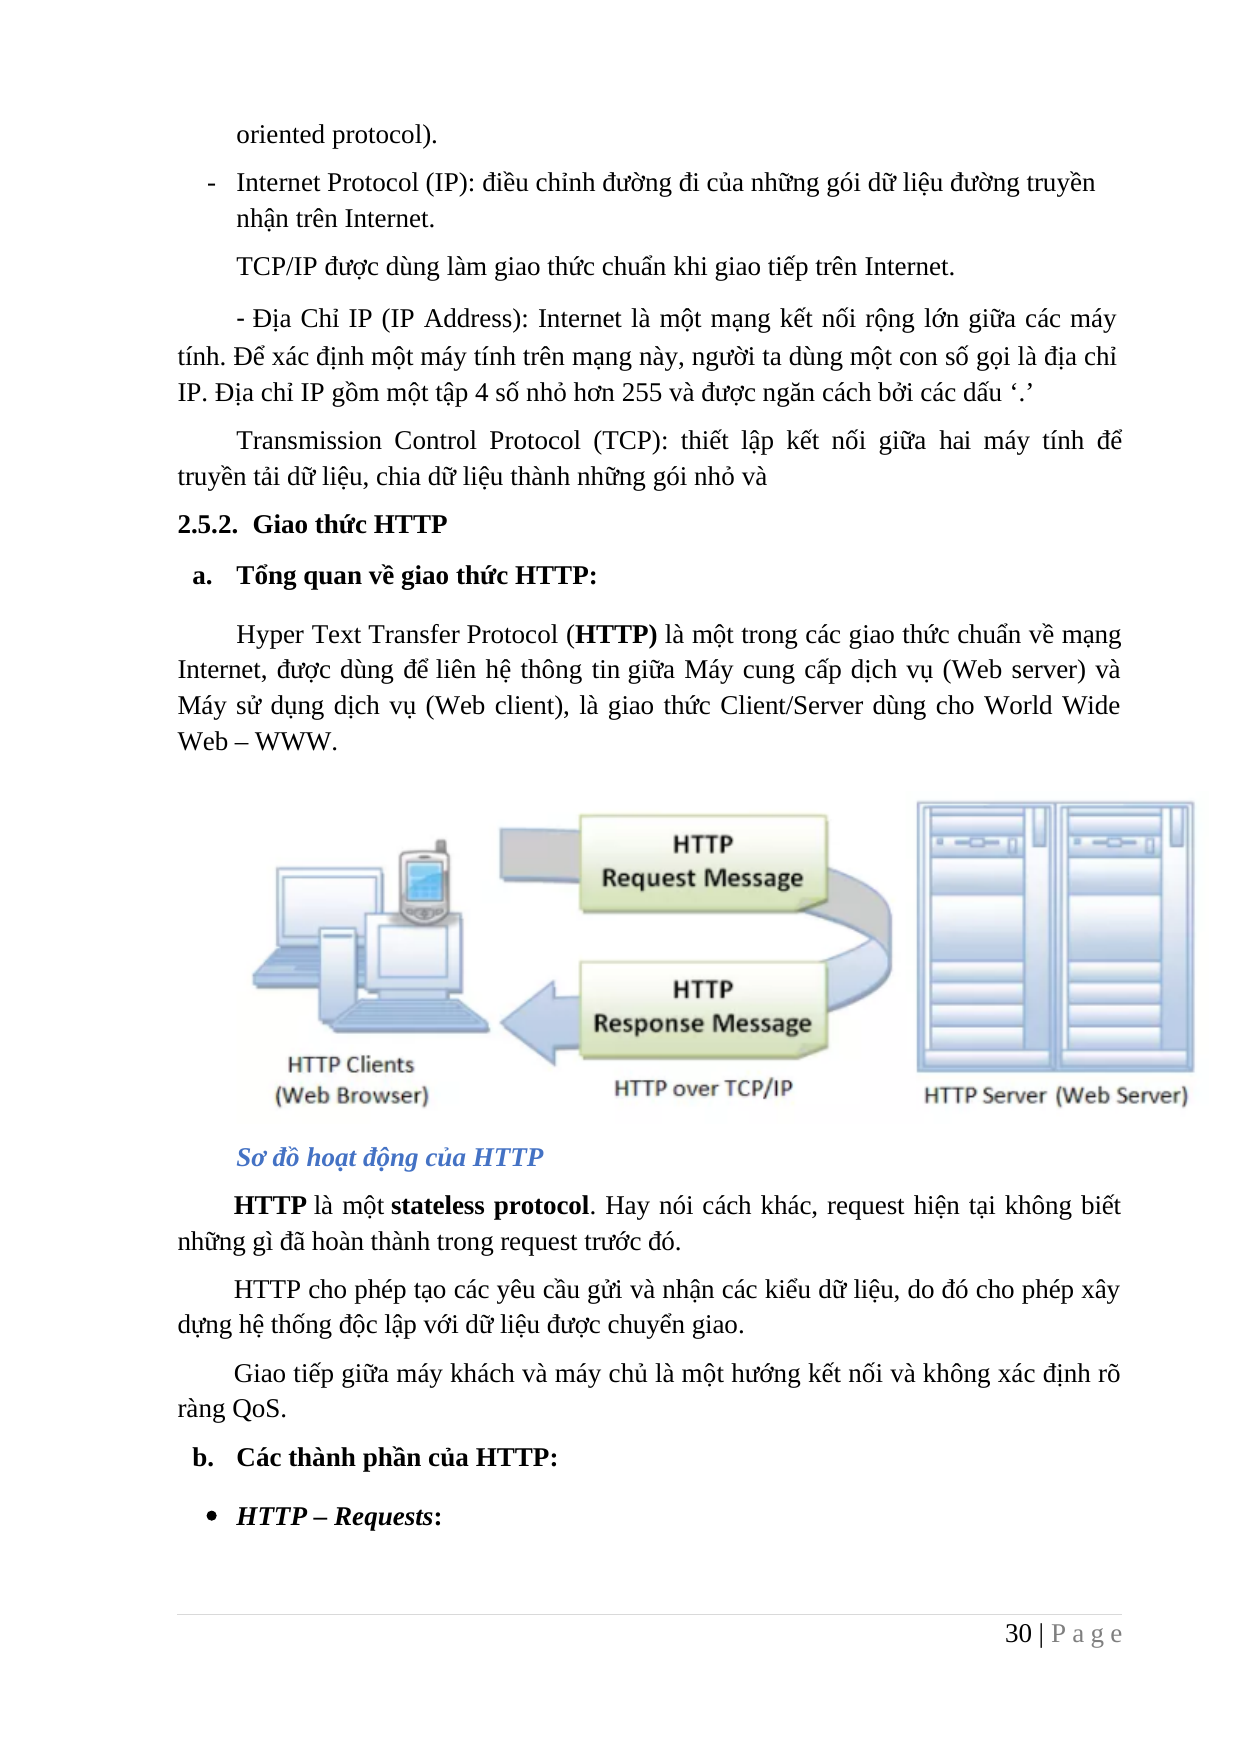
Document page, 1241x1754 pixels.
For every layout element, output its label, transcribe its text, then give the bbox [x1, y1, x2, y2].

subtitle Các thành phần của HTTP: [192, 1441, 1122, 1472]
text HTTP cho phép tạo các yêu cầu gửi và nhận các kiểu dữ liệu, do đó cho phép xây dựng hệ thống độc lập với dữ liệu được chuyển giao. [177, 1273, 1122, 1340]
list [207, 118, 1118, 149]
subtitle Giao thức HTTP [177, 508, 1122, 539]
text Hyper Text Transfer Protocol (HTTP) là một trong các giao thức chuẩn về mạng Internet, được dùng để liên hệ thông tin giữa Máy cung cấp dịch vụ (Web server) và Máy sử dụng dịch vụ (Web client), là giao thức Client/Server dùng cho World Wide Web – WWW. [177, 721, 1122, 756]
text HTTP là một stateless protocol. Hay nói cách khác, request hiện tại không biết những gì đã hoàn thành trong request trước đó. [177, 1189, 1122, 1256]
list HTTP – Requests: [207, 1500, 1122, 1531]
text Giao tiếp giữa máy khách và máy chủ là một hướng kết nối và không xác định rõ ràng QoS. [177, 1357, 1122, 1424]
list Internet Protocol (IP): điều chỉnh đường đi của những gói dữ liệu đường truyền nhận trên Internet. [207, 166, 1118, 233]
picture [236, 773, 1212, 1124]
subtitle Tổng quan về giao thức HTTP: [192, 559, 1122, 590]
text Hyper Text Transfer Protocol (HTTP) là một trong các giao thức chuẩn về mạng Internet, được dùng để liên hệ thông tin giữa Máy cung cấp dịch vụ (Web server) và Máy sử dụng dịch vụ (Web client), là giao thức Client/Server dùng cho World Wide Web – WWW. [177, 618, 1122, 689]
text Sơ đồ hoạt động của HTTP [177, 1141, 1122, 1172]
text TCP/IP được dùng làm giao thức chuẩn khi giao tiếp trên Internet. [177, 250, 1118, 281]
list Địa Chỉ IP (IP Address): Internet là một mạng kết nối rộng lớn giữa các máy tính. Để xác định một máy tính trên mạng này, người ta dùng một con số gọi là địa chỉ IP. Địa chỉ IP gồm một tập 4 số nhỏ hơn 255 và được ngăn cách bởi các dấu ‘.’ [177, 298, 1118, 407]
text Transmission Control Protocol (TCP): thiết lập kết nối giữa hai máy tính để truyền tải dữ liệu, chia dữ liệu thành những gói nhỏ và [177, 424, 1122, 491]
